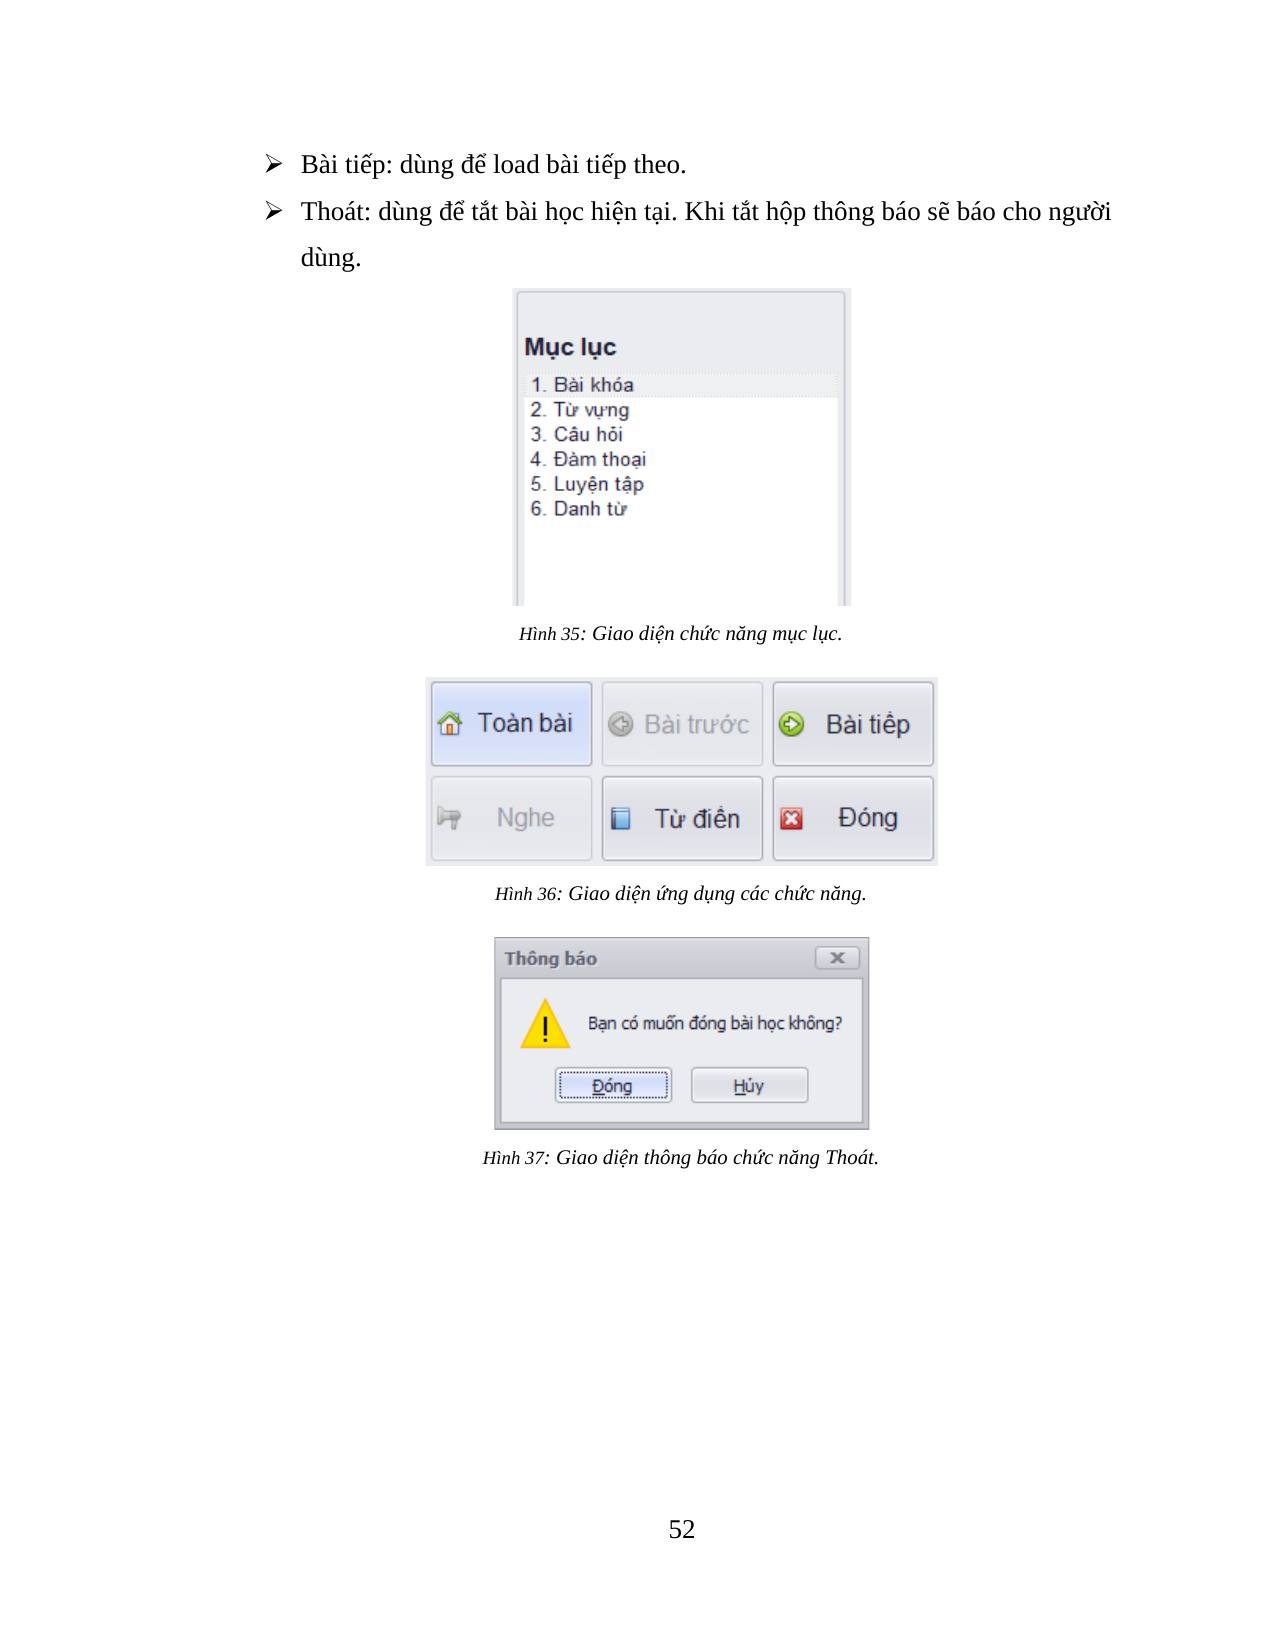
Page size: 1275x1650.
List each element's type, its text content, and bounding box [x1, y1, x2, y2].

list Thoát: dùng để tắt bài học hiện tại. Khi tắt hộp thông báo sẽ báo cho người dùng. [263, 194, 1157, 272]
text Hình 35: Giao diện chức năng mục lục. [207, 621, 1157, 645]
picture [425, 677, 939, 866]
list Bài tiếp: dùng để load bài tiếp theo. [263, 148, 1157, 179]
text Hình 37: Giao diện thông báo chức năng Thoát. [207, 1145, 1157, 1169]
text Hình 36: Giao diện ứng dụng các chức năng. [207, 881, 1157, 905]
picture [494, 937, 870, 1130]
picture [512, 288, 852, 606]
